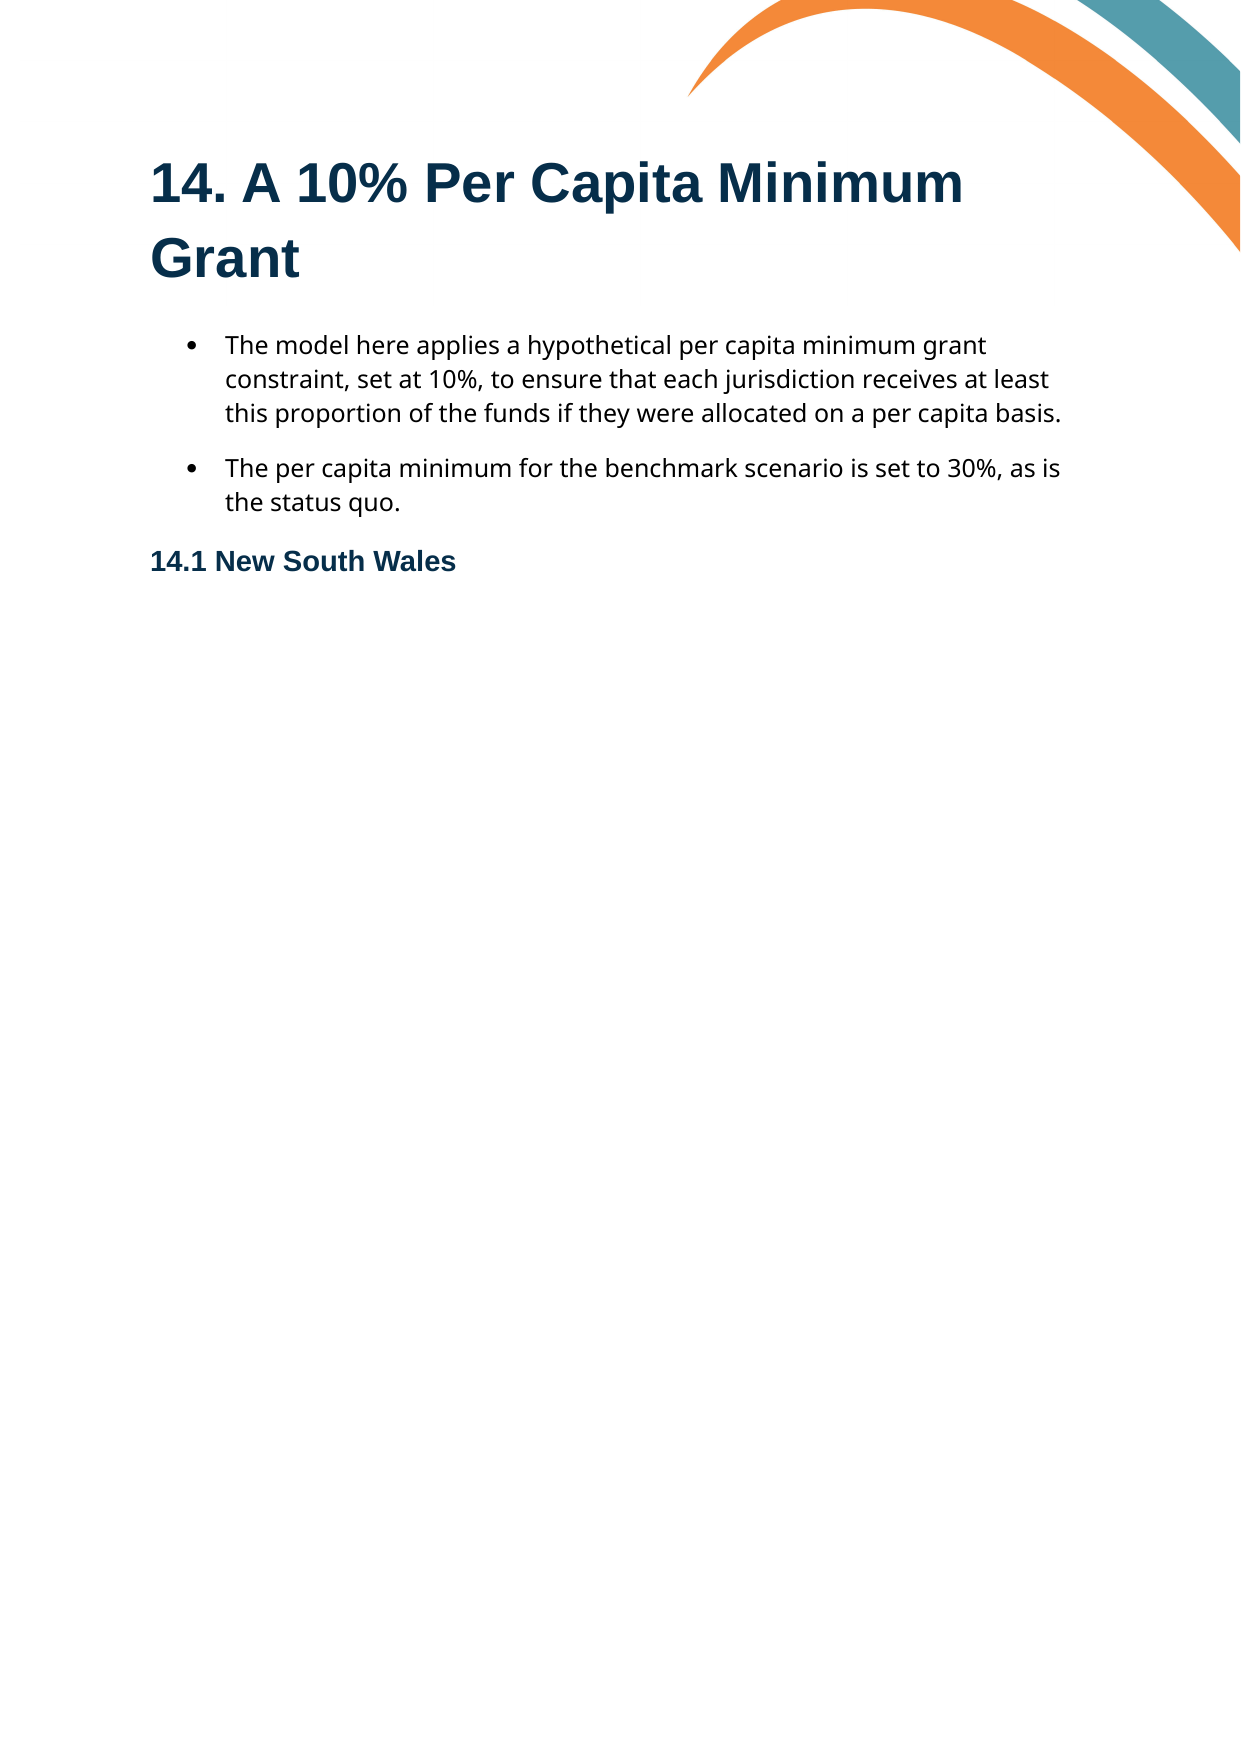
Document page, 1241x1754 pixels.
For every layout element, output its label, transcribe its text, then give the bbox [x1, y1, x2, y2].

picture [19, 0, 1241, 306]
list The model here applies a hypothetical per capita minimum grant constraint, set at 10%, to ensure that each jurisdiction receives at least this proportion of the funds if they were allocated on a per capita basis. [187, 328, 1090, 430]
subtitle 14.1 New South Wales [150, 544, 1090, 578]
subtitle 14. A 10% Per Capita Minimum Grant [150, 150, 1090, 289]
list The per capita minimum for the benchmark scenario is set to 30%, as is the status quo. [187, 451, 1090, 519]
